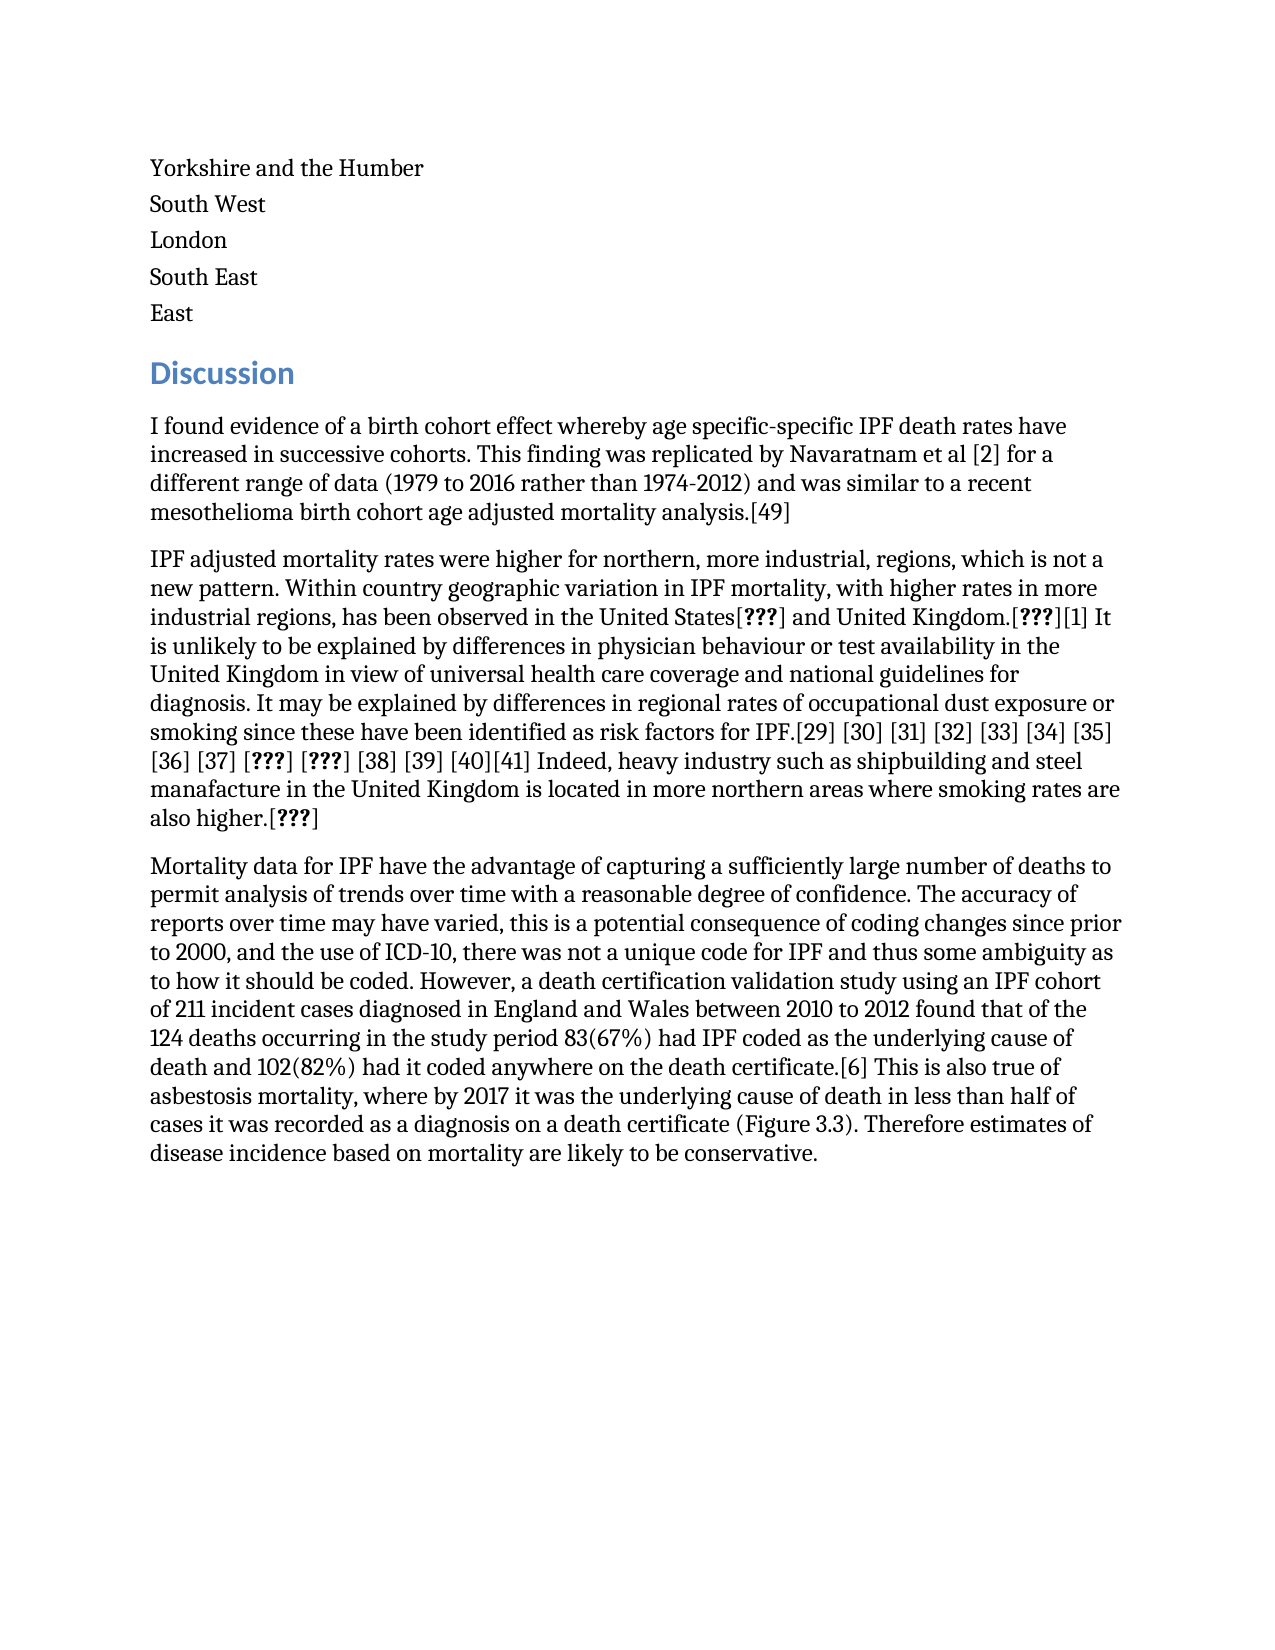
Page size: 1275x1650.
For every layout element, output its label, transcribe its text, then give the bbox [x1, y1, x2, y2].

table_cell South West [139, 186, 1275, 222]
table_cell South East [139, 259, 1275, 295]
subtitle Discussion [150, 352, 1125, 393]
text IPF adjusted mortality rates were higher for northern, more industrial, regions, which is not a new pattern. Within country geographic variation in IPF mortality, with higher rates in more industrial regions, has been observed in the United States[???] and United Kingdom.[???][1] It is unlikely to be explained by differences in physician behaviour or test availability in the United Kingdom in view of universal health care coverage and national guidelines for diagnosis. It may be explained by differences in regional rates of occupational dust exposure or smoking since these have been identified as risk factors for IPF.[29] [30] [31] [32] [33] [34] [35] [36] [37] [???] [???] [38] [39] [40][41] Indeed, heavy industry such as shipbuilding and steel manafacture in the United Kingdom is located in more northern areas where smoking rates are also higher.[???] [150, 545, 1125, 833]
table_cell Yorkshire and the Humber [139, 150, 1275, 186]
text Mortality data for IPF have the advantage of capturing a sufficiently large number of deaths to permit analysis of trends over time with a reasonable degree of confidence. The accuracy of reports over time may have varied, this is a potential consequence of coding changes since prior to 2000, and the use of ICD-10, there was not a unique code for IPF and thus some ambiguity as to how it should be coded. However, a death certification validation study using an IPF cohort of 211 incident cases diagnosed in England and Wales between 2010 to 2012 found that of the 124 deaths occurring in the study period 83(67%) had IPF coded as the underlying cause of death and 102(82%) had it coded anywhere on the death certificate.[6] This is also true of asbestosis mortality, where by 2017 it was the underlying cause of death in less than half of cases it was recorded as a diagnosis on a death certificate (Figure 3.3). Therefore estimates of disease incidence based on mortality are likely to be conservative. [150, 852, 1125, 1168]
table_cell London [139, 223, 1275, 259]
table_cell East [139, 295, 1275, 331]
text I found evidence of a birth cohort effect whereby age specific-specific IPF death rates have increased in successive cohorts. This finding was replicated by Navaratnam et al [2] for a different range of data (1979 to 2016 rather than 1974-2012) and was similar to a recent mesothelioma birth cohort age adjusted mortality analysis.[49] [150, 412, 1125, 527]
